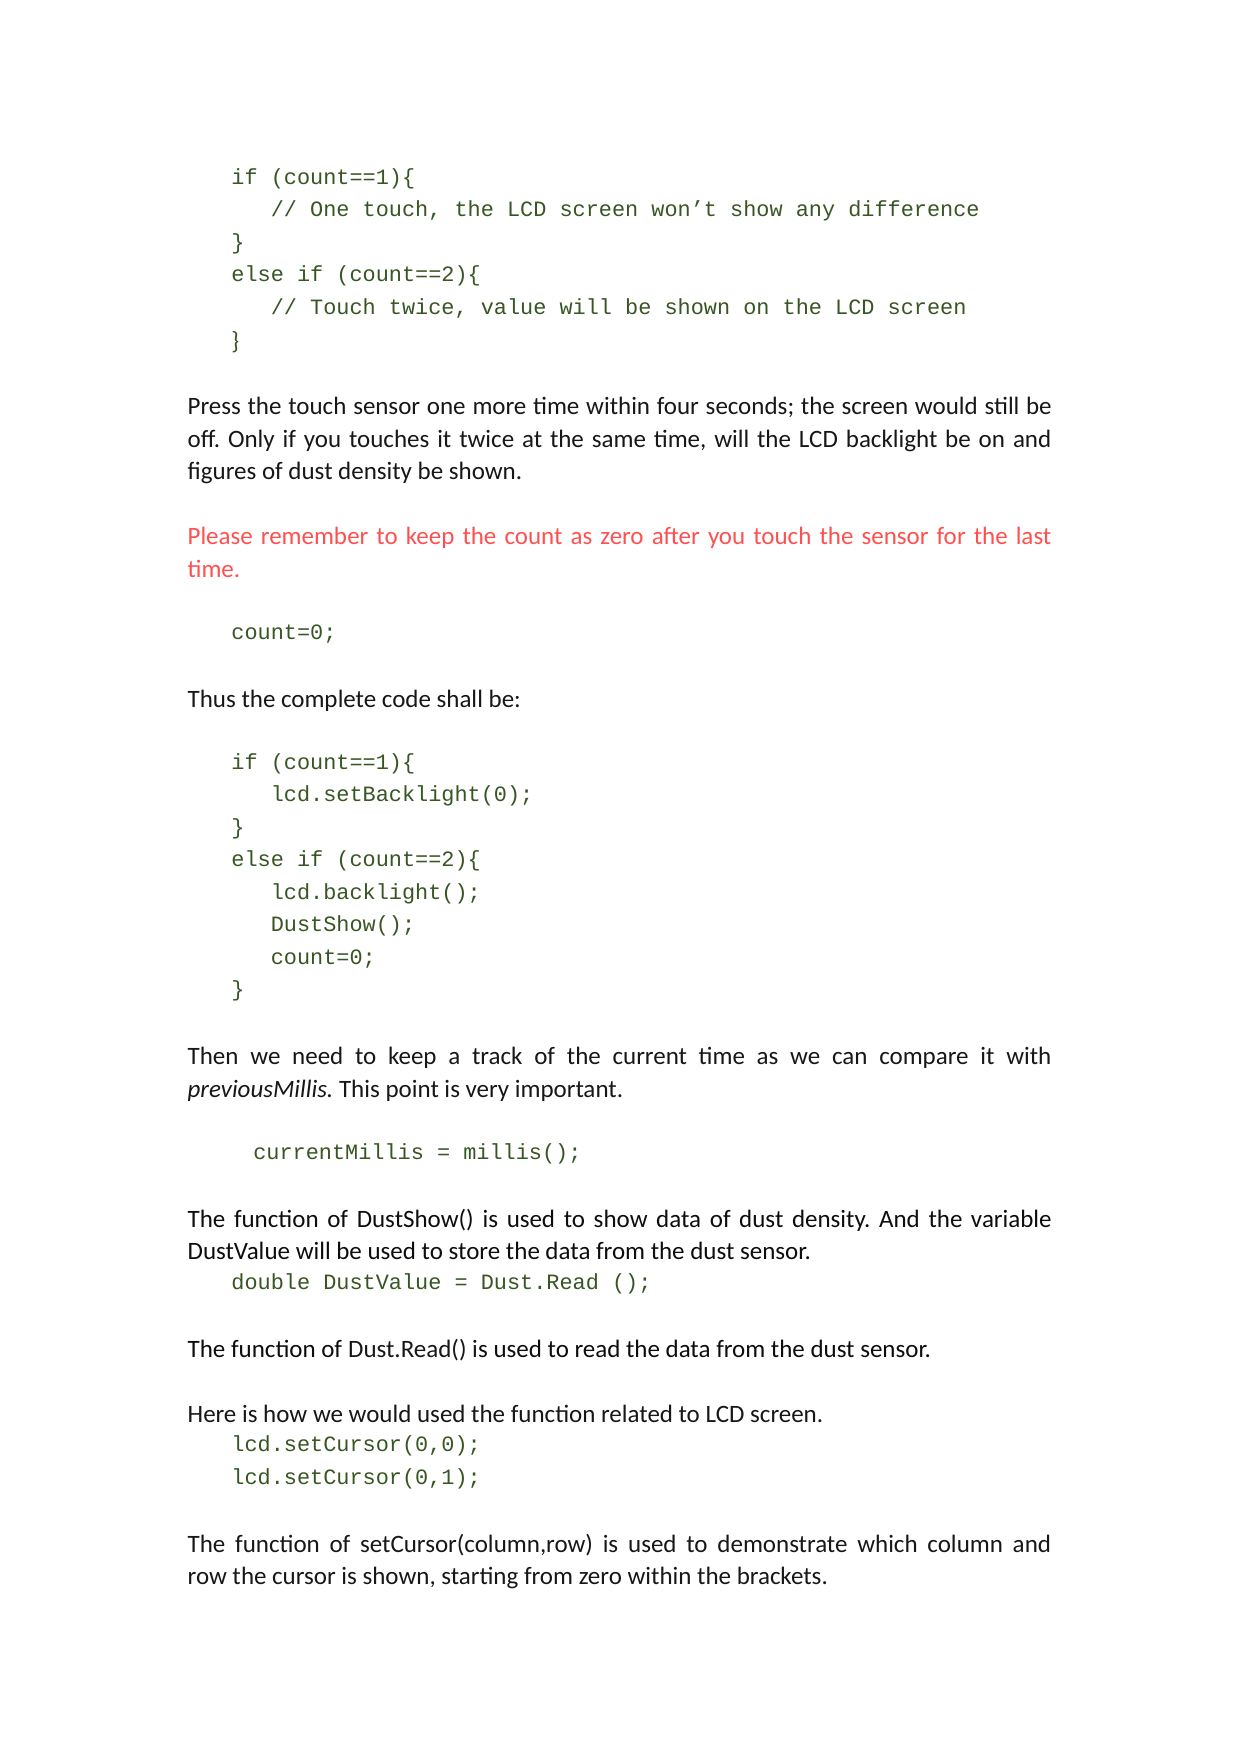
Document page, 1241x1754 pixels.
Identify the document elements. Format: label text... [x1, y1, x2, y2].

text Here is how we would used the function related to LCD screen. [187, 1397, 1053, 1429]
text Please remember to keep the count as zero after you touch the sensor for the last time. [187, 519, 1053, 584]
text double DustValue = Dust.Read (); [187, 1267, 1053, 1299]
text lcd.backlight(); [187, 877, 1053, 909]
text Thus the complete code shall be: [187, 682, 1053, 714]
text The function of Dust.Read() is used to read the data from the dust sensor. [187, 1332, 1053, 1364]
text lcd.setCursor(0,1); [187, 1462, 1053, 1494]
text Then we need to keep a track of the current time as we can compare it with previousMillis. This point is very important. [187, 1039, 1053, 1104]
text } [187, 974, 1053, 1007]
text DustShow(); [187, 909, 1053, 942]
text currentMillis = millis(); [187, 1137, 1053, 1169]
text } [187, 812, 1053, 844]
text The function of setCursor(column,row) is used to demonstrate which column and row the cursor is shown, starting from zero within the brackets. [187, 1527, 1053, 1592]
text The function of DustShow() is used to show data of dust density. And the variable DustValue will be used to store the data from the dust sensor. [187, 1202, 1053, 1267]
text count=0; [187, 942, 1053, 974]
text else if (count==2){ [187, 844, 1053, 877]
text } [187, 324, 1053, 357]
text } [187, 227, 1053, 259]
text if (count==1){ [187, 747, 1053, 779]
text lcd.setCursor(0,0); [187, 1429, 1053, 1462]
text // Touch twice, value will be shown on the LCD screen [187, 292, 1053, 324]
text if (count==1){ [187, 162, 1053, 194]
text count=0; [187, 617, 1053, 649]
text lcd.setBacklight(0); [187, 779, 1053, 812]
text else if (count==2){ [187, 259, 1053, 292]
text // One touch, the LCD screen won’t show any difference [187, 194, 1053, 227]
text Press the touch sensor one more time within four seconds; the screen would still be off. Only if you touches it twice at the same time, will the LCD backlight be on and figures of dust density be shown. [187, 389, 1053, 487]
